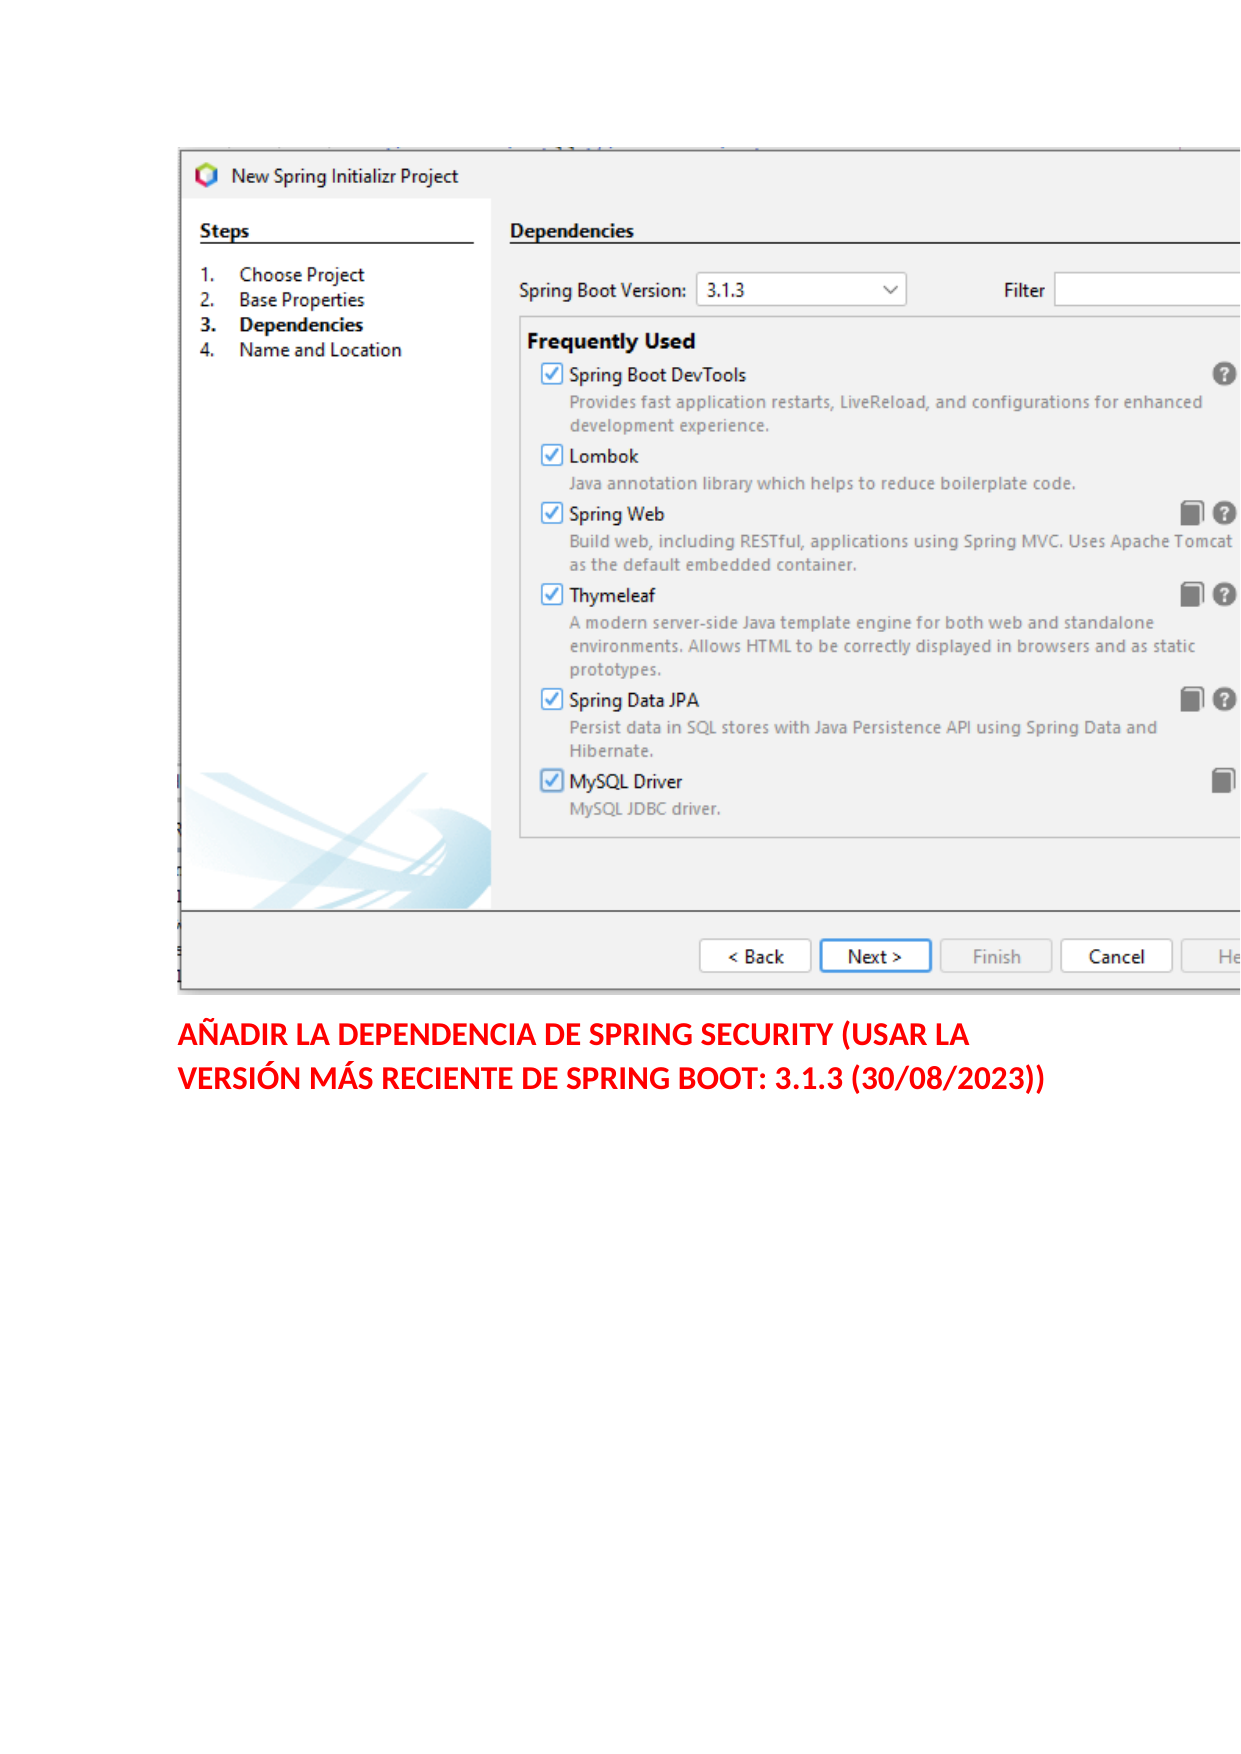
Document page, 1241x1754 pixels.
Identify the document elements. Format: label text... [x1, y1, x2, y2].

picture [177, 147, 1241, 995]
text AÑADIR LA DEPENDENCIA DE SPRING SECURITY (USAR LA VERSIÓN MÁS RECIENTE DE SPRING BOOT: 3.1.3 (30/08/2023)) [177, 1013, 1063, 1098]
